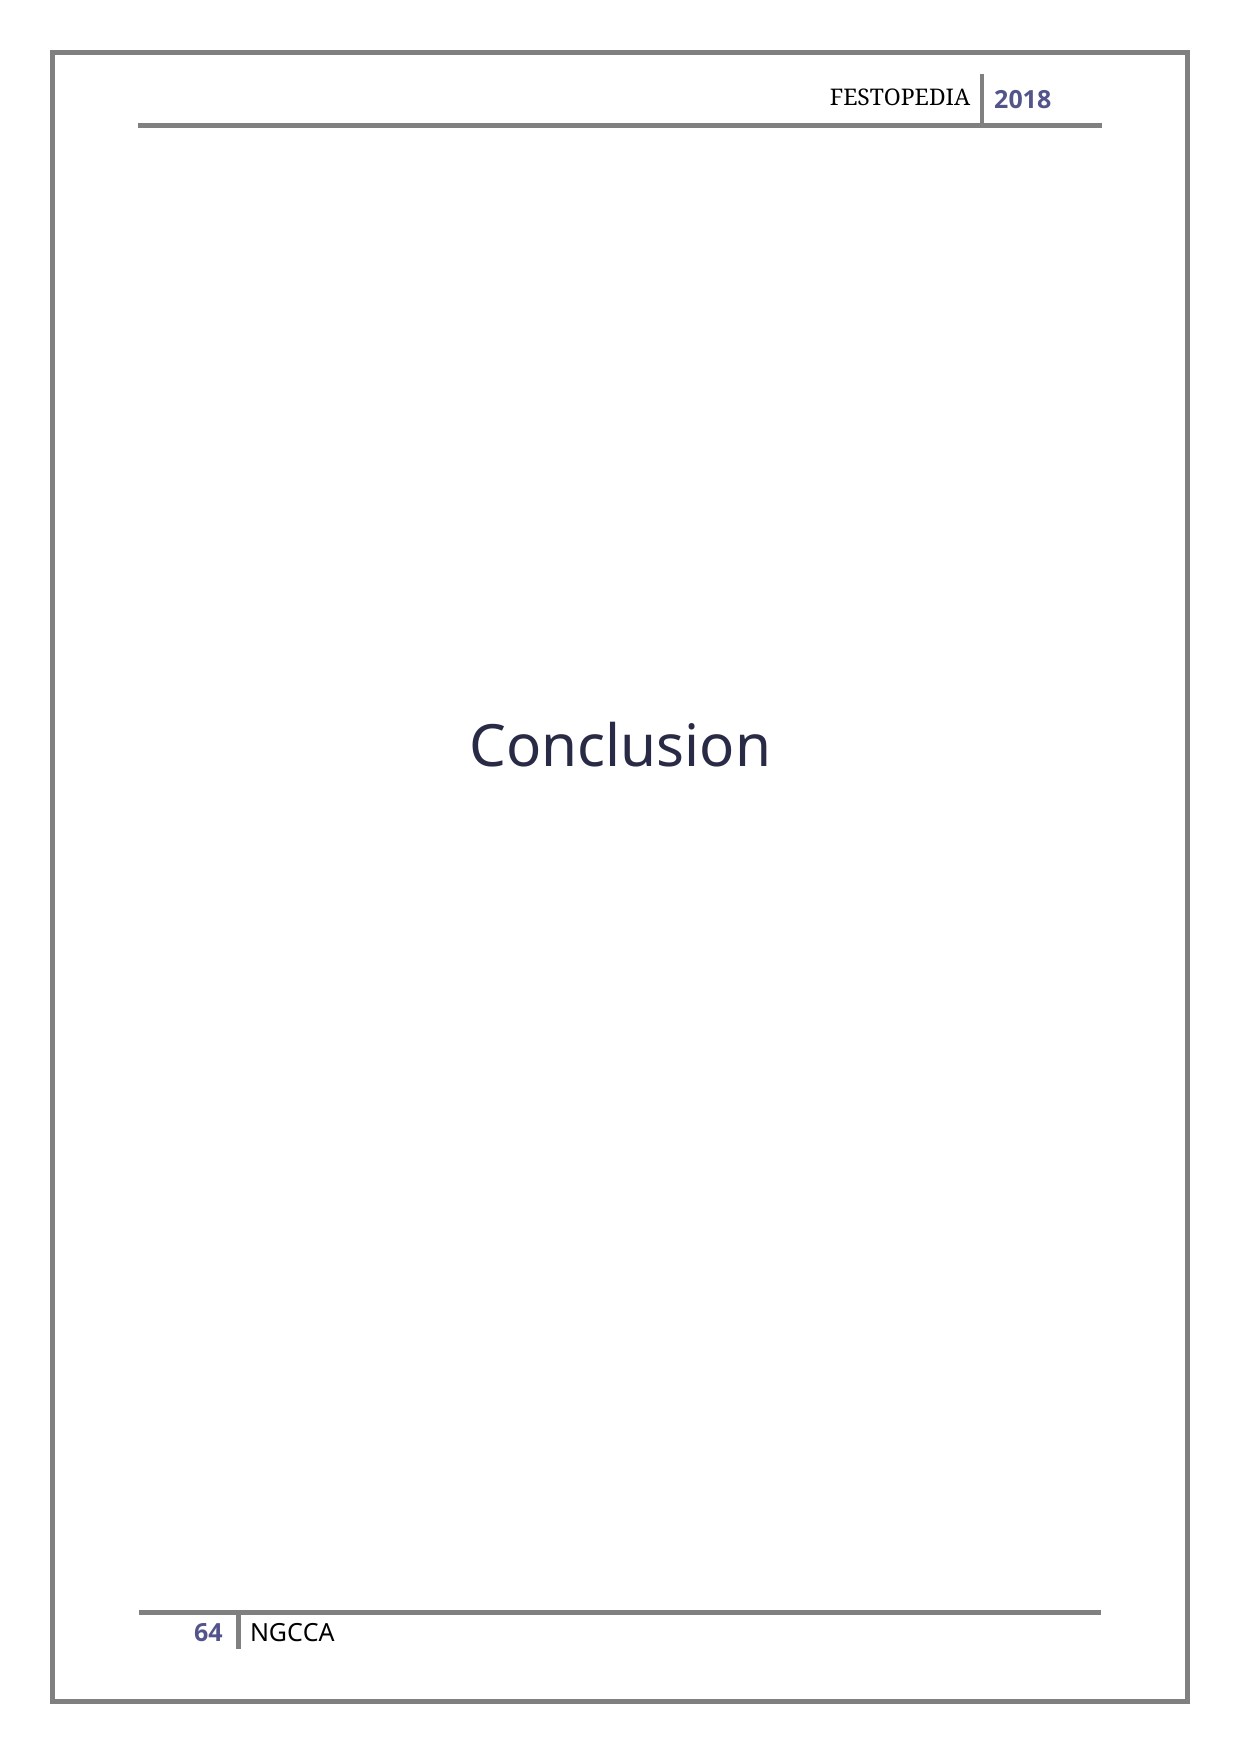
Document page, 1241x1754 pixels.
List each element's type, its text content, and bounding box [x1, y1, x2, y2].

list Conclusion [150, 704, 1090, 784]
